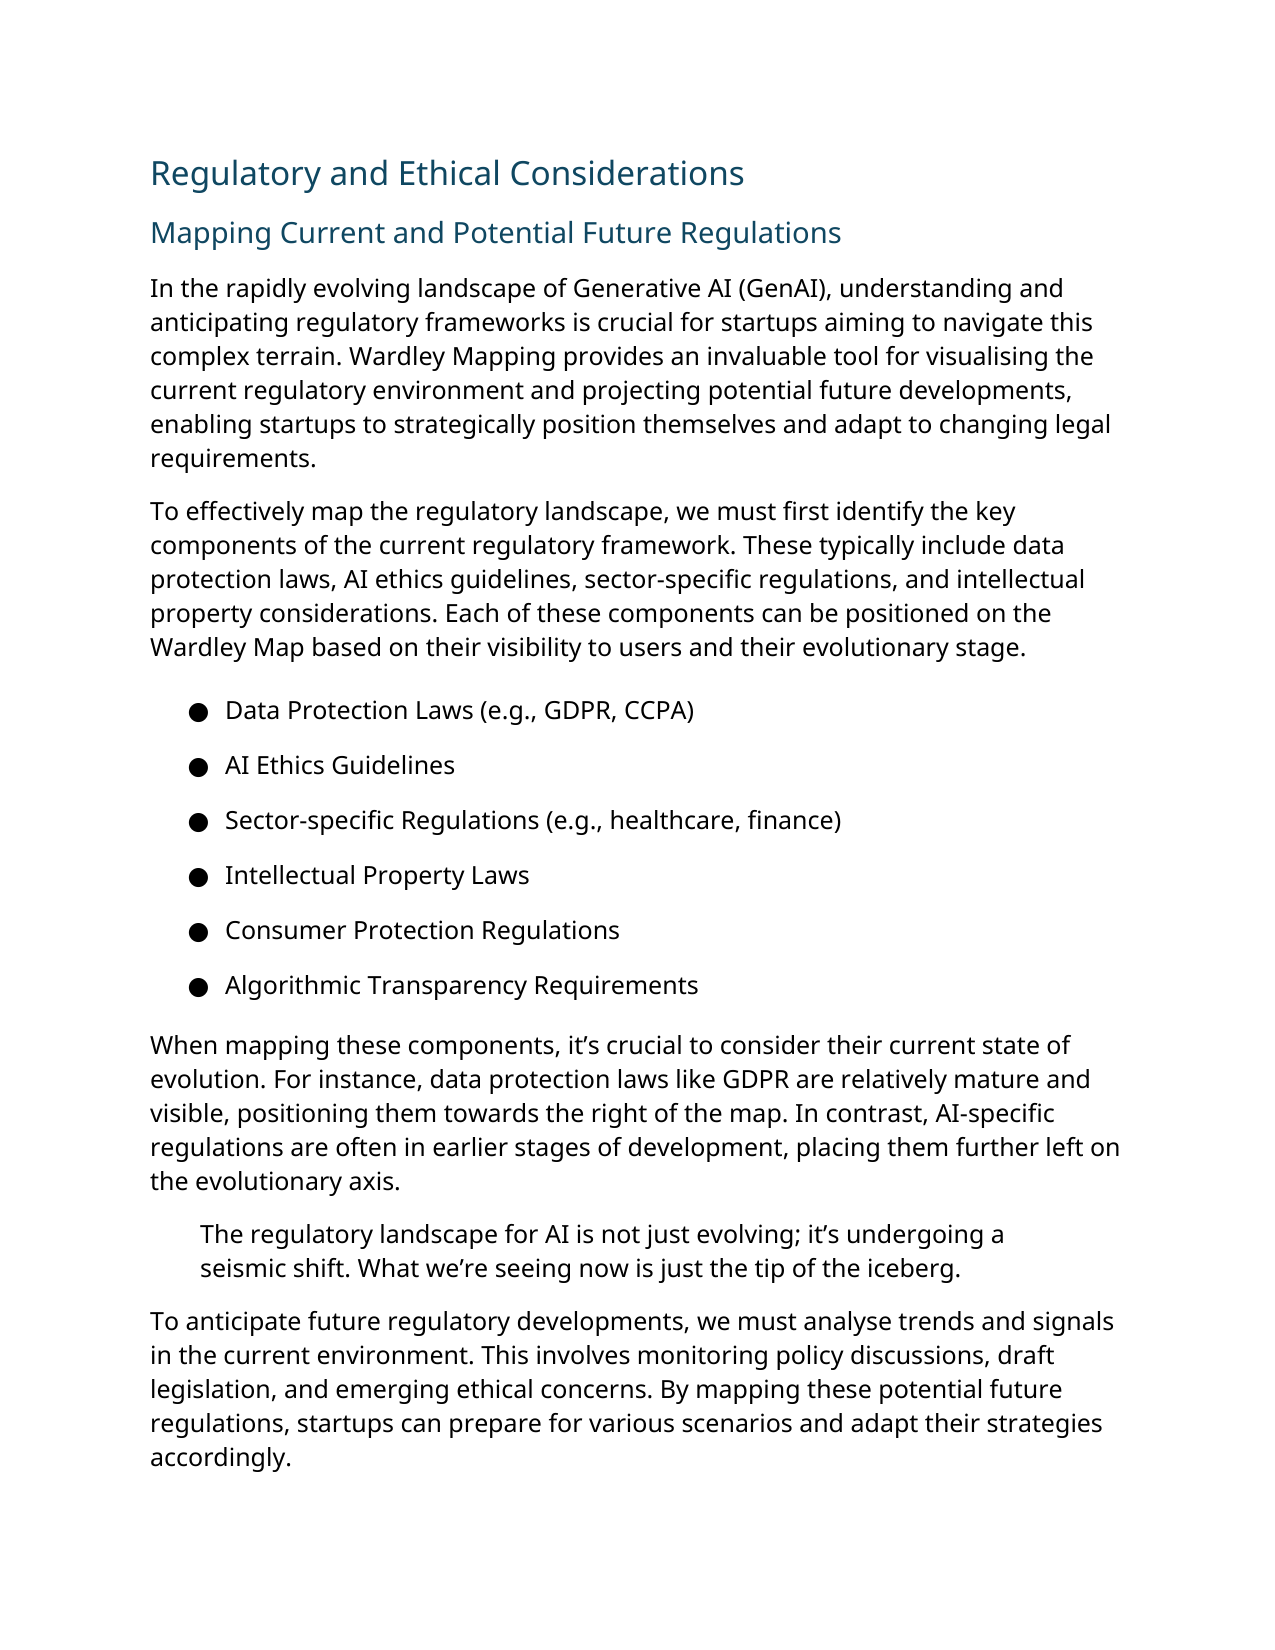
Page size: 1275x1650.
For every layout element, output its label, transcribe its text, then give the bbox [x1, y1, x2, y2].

list AI Ethics Guidelines [187, 738, 1125, 789]
list Intellectual Property Laws [187, 848, 1125, 899]
text The regulatory landscape for AI is not just evolving; it’s undergoing a seismic shift. What we’re seeing now is just the tip of the iceberg. [200, 1217, 1075, 1285]
list Sector-specific Regulations (e.g., healthcare, finance) [187, 793, 1125, 844]
text When mapping these components, it’s crucial to consider their current state of evolution. For instance, data protection laws like GDPR are relatively mature and visible, positioning them towards the right of the map. In contrast, AI-specific regulations are often in earlier stages of development, placing them further left on the evolutionary axis. [150, 1028, 1125, 1198]
list Consumer Protection Regulations [187, 903, 1125, 954]
text To effectively map the regulatory landscape, we must first identify the key components of the current regulatory framework. These typically include data protection laws, AI ethics guidelines, sector-specific regulations, and intellectual property considerations. Each of these components can be positioned on the Wardley Map based on their visibility to users and their evolutionary stage. [150, 494, 1125, 664]
subtitle Mapping Current and Potential Future Regulations [150, 212, 1125, 252]
subtitle Regulatory and Ethical Considerations [150, 150, 1125, 195]
list Algorithmic Transparency Requirements [187, 958, 1125, 1009]
text To anticipate future regulatory developments, we must analyse trends and signals in the current environment. This involves monitoring policy discussions, draft legislation, and emerging ethical concerns. By mapping these potential future regulations, startups can prepare for various scenarios and adapt their strategies accordingly. [150, 1304, 1125, 1474]
list Data Protection Laws (e.g., GDPR, CCPA) [187, 683, 1125, 734]
text In the rapidly evolving landscape of Generative AI (GenAI), understanding and anticipating regulatory frameworks is crucial for startups aiming to navigate this complex terrain. Wardley Mapping provides an invaluable tool for visualising the current regulatory environment and projecting potential future developments, enabling startups to strategically position themselves and adapt to changing legal requirements. [150, 271, 1125, 475]
